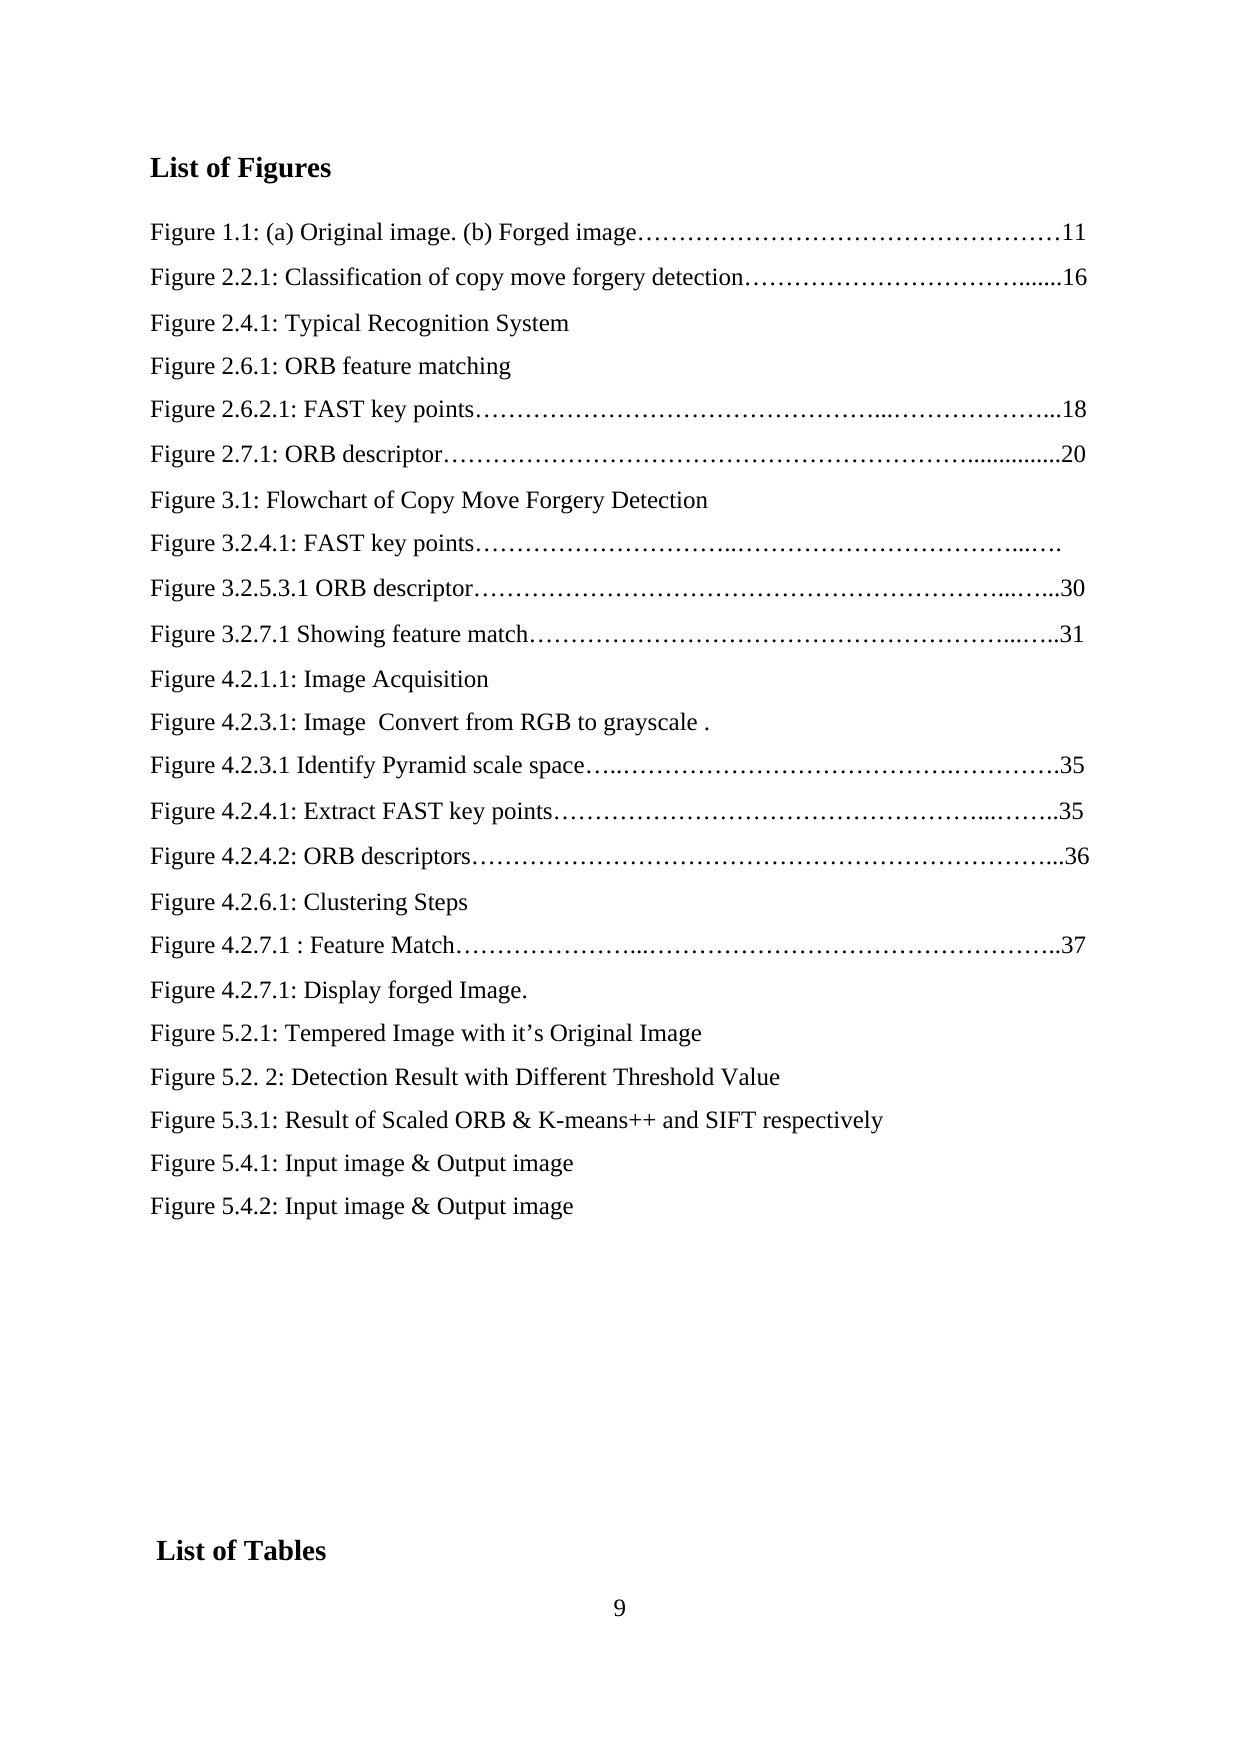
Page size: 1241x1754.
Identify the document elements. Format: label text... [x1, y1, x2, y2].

text Figure 4.2.6.1: Clustering Steps 36 [150, 887, 1090, 916]
text Figure 2.7.1: ORB descriptor………………………………………………………...............20 [150, 439, 1090, 468]
text List of Figures [150, 150, 1090, 183]
text Figure 1.1: (a) Original image. (b) Forged image……………………………………………11 [150, 217, 1090, 246]
text Figure 3.1: Flowchart of Copy Move Forgery Detection……..……………………………...26 [150, 485, 1090, 514]
text Figure 5.4.1: Input image & Output image 43 [150, 1148, 1090, 1177]
text Figure 2.6.2.1: FAST key points…………………………………………...………………...18 [150, 394, 1090, 423]
text Figure 4.2.4.1: Extract FAST key points……………………………………………...……..35 [150, 796, 1090, 825]
text Figure 4.2.7.1 : Feature Match…………………...…………………………………………..37 [150, 930, 1090, 959]
text Figure 5.2.1: Tempered Image with it’s Original Image 38 [150, 1018, 1090, 1047]
text Figure 4.2.4.2: ORB descriptors……………………………………………………………...36 [150, 841, 1090, 870]
text Figure 4.2.3.1 Identify Pyramid scale space…..………………………………….………….35 [150, 751, 1090, 779]
text Figure 5.3.1: Result of Scaled ORB & K-means++ and SIFT respectively 41 [150, 1105, 1090, 1133]
text Figure 4.2.7.1: Display forged Image. 37 [150, 975, 1090, 1004]
text Figure 2.4.1: Typical Recognition System …..17 [150, 308, 1090, 337]
text Figure 3.2.7.1 Showing feature match…………………………………………………...…..31 [150, 619, 1090, 648]
text Figure 3.2.4.1: FAST key points…………………………..……………………………...….28 [150, 528, 1090, 557]
text Figure 4.2.1.1: Image Acquisition 34 [150, 664, 1090, 693]
text Figure 2.2.1: Classification of copy move forgery detection…………………………….......16 [150, 262, 1090, 291]
text Figure 2.6.1: ORB feature matching ……………..…..…18 [150, 351, 1090, 380]
text Figure 4.2.3.1: Image Convert from RGB to grayscale . 34 [150, 707, 1090, 736]
text List of Tables [150, 1533, 1090, 1567]
text Figure 5.2. 2: Detection Result with Different Threshold Value 39 [150, 1062, 1090, 1090]
text Figure 3.2.5.3.1 ORB descriptor………………………………………………………...…...30 [150, 573, 1090, 602]
text Figure 5.4.2: Input image & Output image 44 [150, 1191, 1090, 1220]
